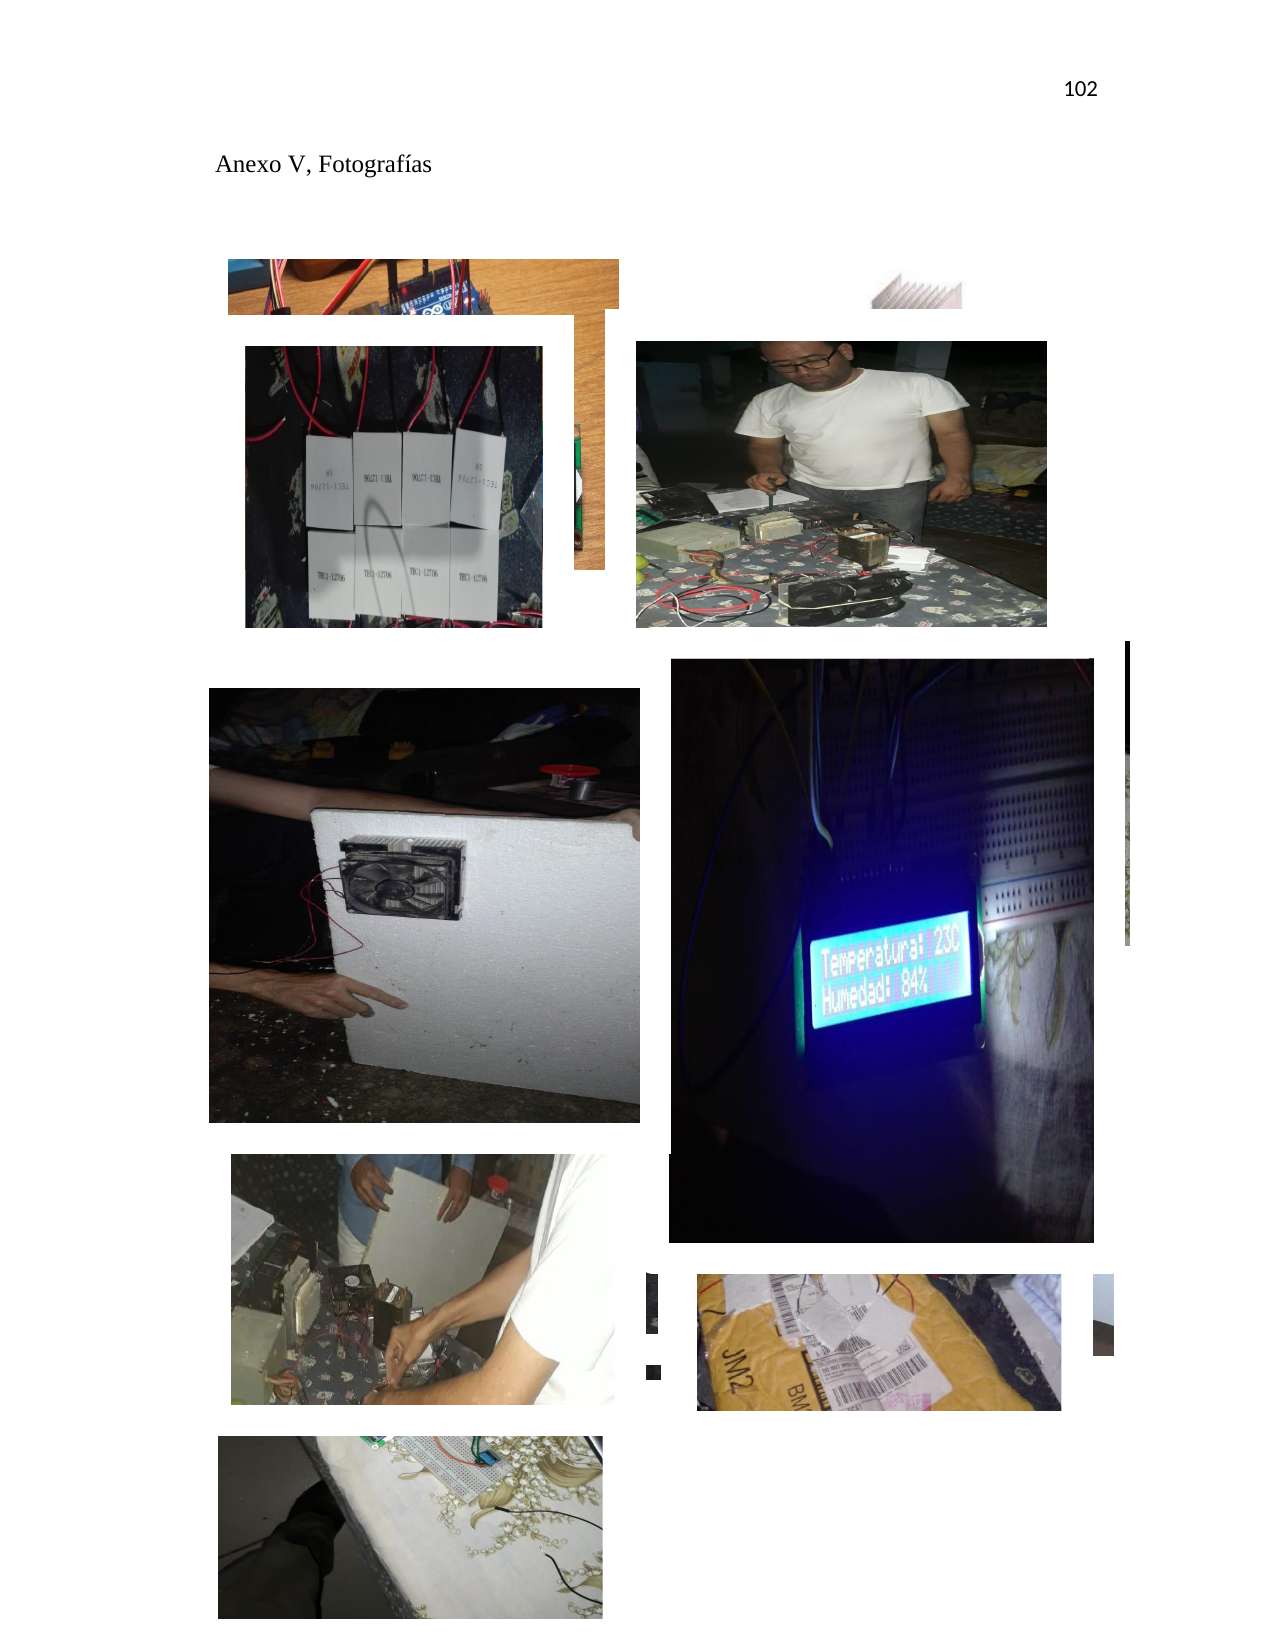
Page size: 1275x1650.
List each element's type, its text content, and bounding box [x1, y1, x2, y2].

picture [636, 341, 1047, 628]
picture [231, 1154, 615, 1405]
picture [697, 1274, 1062, 1411]
picture [669, 659, 1094, 1243]
picture [209, 688, 640, 1123]
picture [646, 1273, 658, 1334]
picture [646, 1365, 661, 1380]
picture [245, 346, 543, 628]
picture [1125, 641, 1130, 946]
picture [732, 258, 1052, 309]
picture [228, 259, 619, 570]
picture [218, 1436, 603, 1619]
text Anexo V, Fotografías [177, 149, 1098, 177]
picture [1093, 1274, 1114, 1356]
